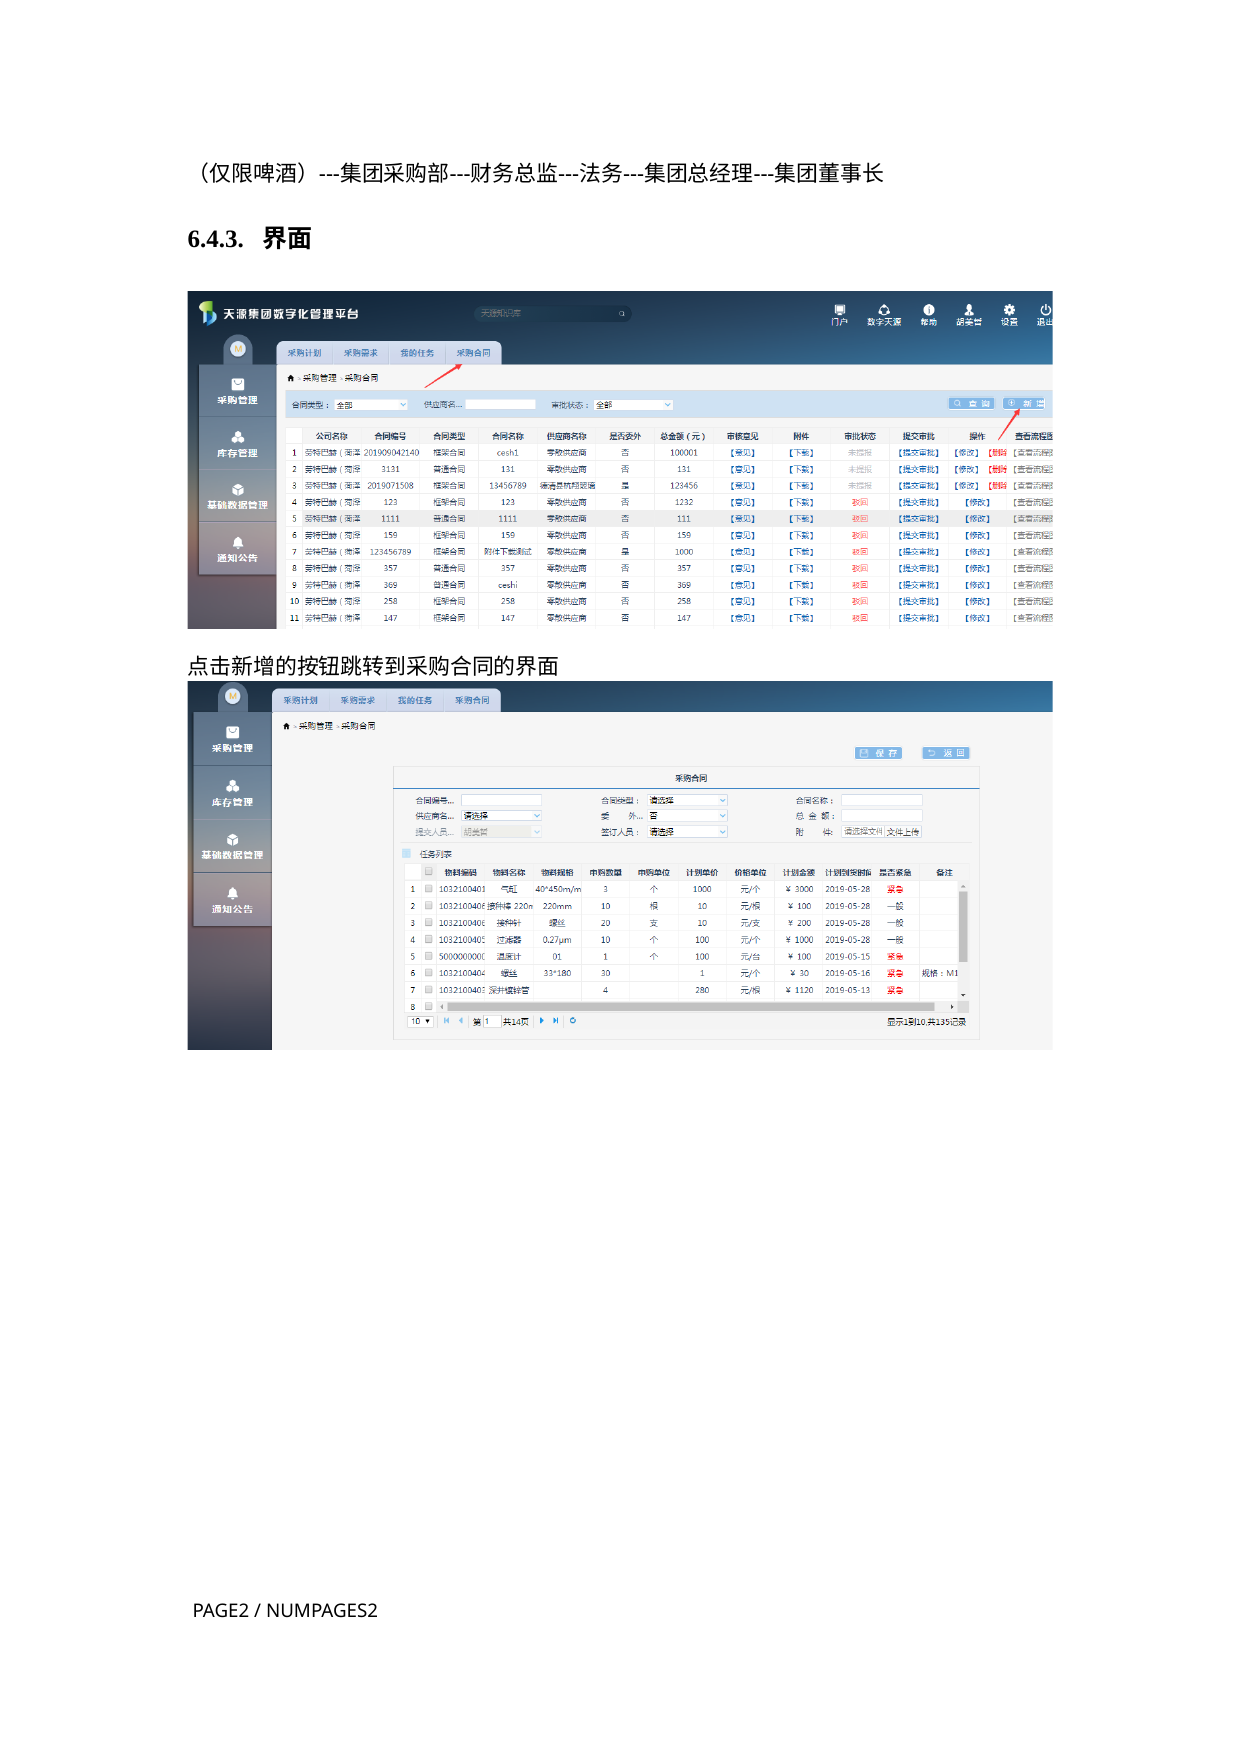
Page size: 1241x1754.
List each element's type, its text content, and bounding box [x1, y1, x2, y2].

picture [187, 291, 1053, 629]
text 点击新增的按钮跳转到采购合同的界面 [187, 648, 1053, 681]
list 界面 [187, 204, 1053, 269]
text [187, 156, 1053, 188]
picture [187, 681, 1053, 1050]
